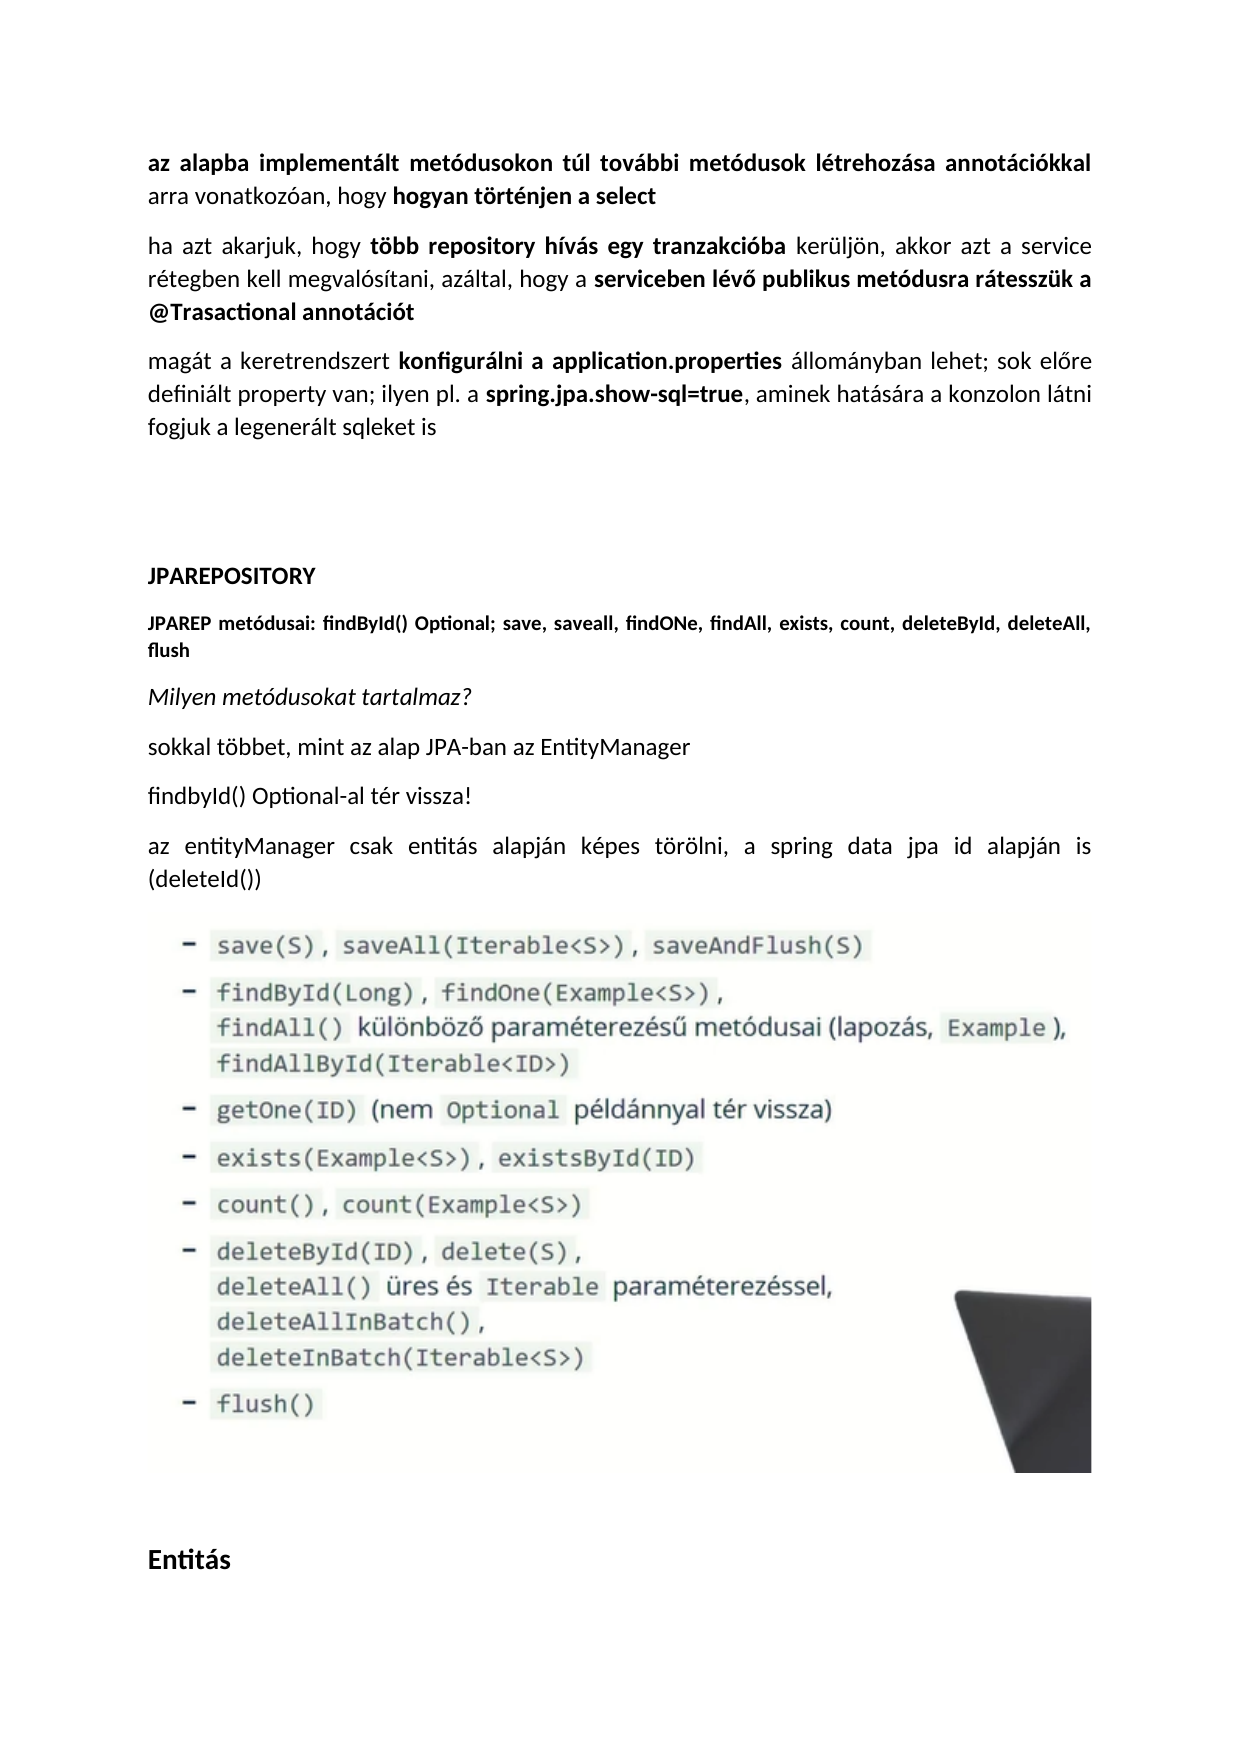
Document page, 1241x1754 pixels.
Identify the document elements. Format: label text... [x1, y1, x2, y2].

text JPAREPOSITORY [148, 560, 1093, 591]
text magát a keretrendszert konfigurálni a application.properties állományban lehet; sok előre definiált property van; ilyen pl. a spring.jpa.show-sql=true, aminek hatására a konzolon látni fogjuk a legenerált sqleket is [148, 346, 1093, 442]
text JPAREP metódusai: findById() Optional; save, saveall, findONe, findAll, exists, count, deleteById, deleteAll, flush [148, 610, 1093, 662]
text az entityManager csak entitás alapján képes törölni, a spring data jpa id alapján is (deleteId()) [148, 830, 1093, 893]
picture [147, 912, 1092, 1473]
text az alapba implementált metódusokon túl további metódusok létrehozása annotációkkal arra vonatkozóan, hogy hogyan történjen a select [148, 148, 1093, 211]
text ha azt akarjuk, hogy több repository hívás egy tranzakcióba kerüljön, akkor azt a service rétegben kell megvalósítani, azáltal, hogy a serviceben lévő publikus metódusra rátesszük a @Trasactional annotációt [148, 230, 1093, 326]
text sokkal többet, mint az alap JPA-ban az EntityManager [148, 731, 1093, 761]
text Entitás [148, 1541, 1093, 1577]
text Milyen metódusokat tartalmaz? [148, 681, 1093, 712]
text findbyId() Optional-al tér vissza! [148, 780, 1093, 811]
